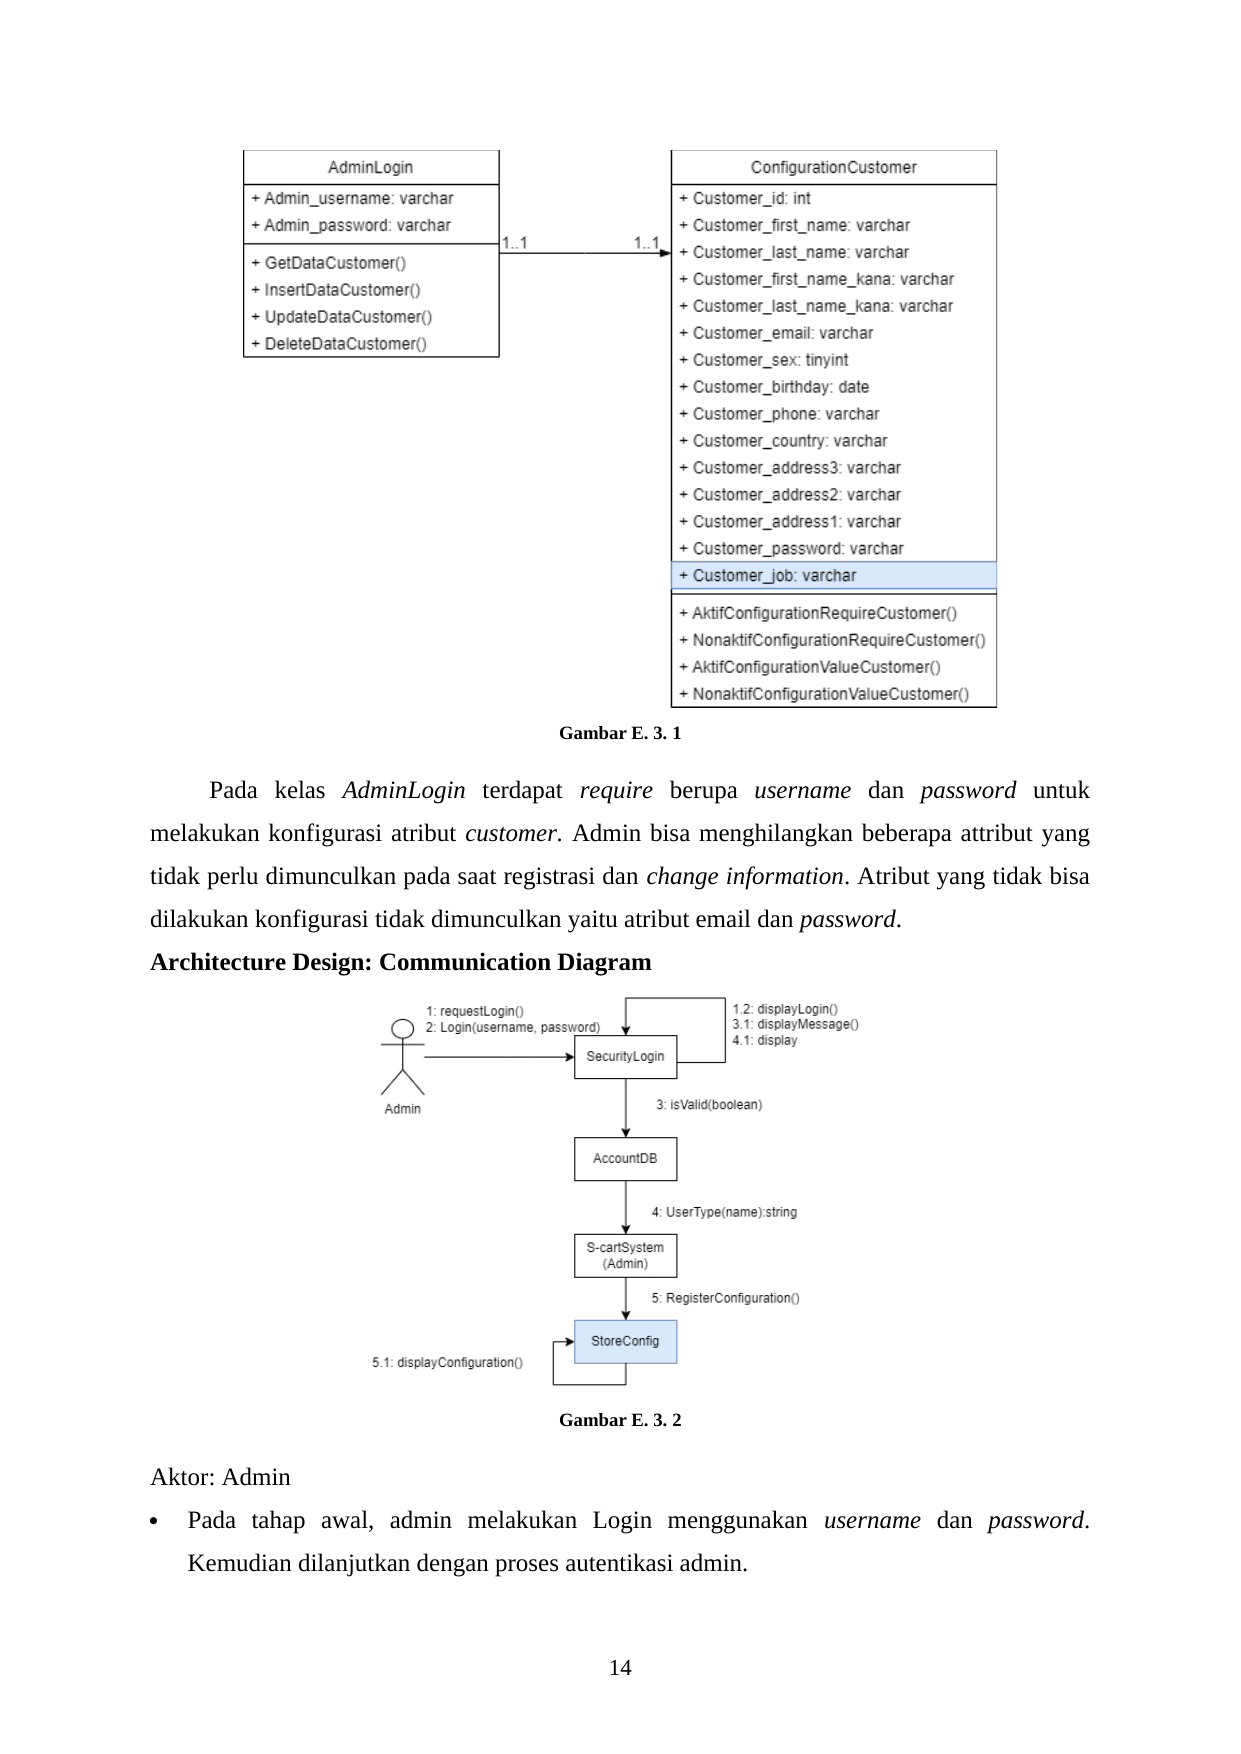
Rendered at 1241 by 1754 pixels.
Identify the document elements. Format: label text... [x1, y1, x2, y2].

text Architecture Design: Communication Diagram [150, 947, 1090, 976]
picture [243, 150, 998, 708]
picture [370, 990, 870, 1395]
text Gambar E. 3. 2 [150, 1409, 1090, 1431]
list Pada tahap awal, admin melakukan Login menggunakan username dan password. Kemudian dilanjutkan dengan proses autentikasi admin. [150, 1505, 1090, 1577]
text Pada kelas AdminLogin terdapat require berupa username dan password untuk melakukan konfigurasi atribut customer. Admin bisa menghilangkan beberapa attribut yang tidak perlu dimunculkan pada saat registrasi dan change information. Atribut yang tidak bisa dilakukan konfigurasi tidak dimunculkan yaitu atribut email dan password. [150, 775, 1090, 933]
text Aktor: Admin [150, 1462, 1090, 1491]
text Gambar E. 3. 1 [150, 722, 1090, 743]
